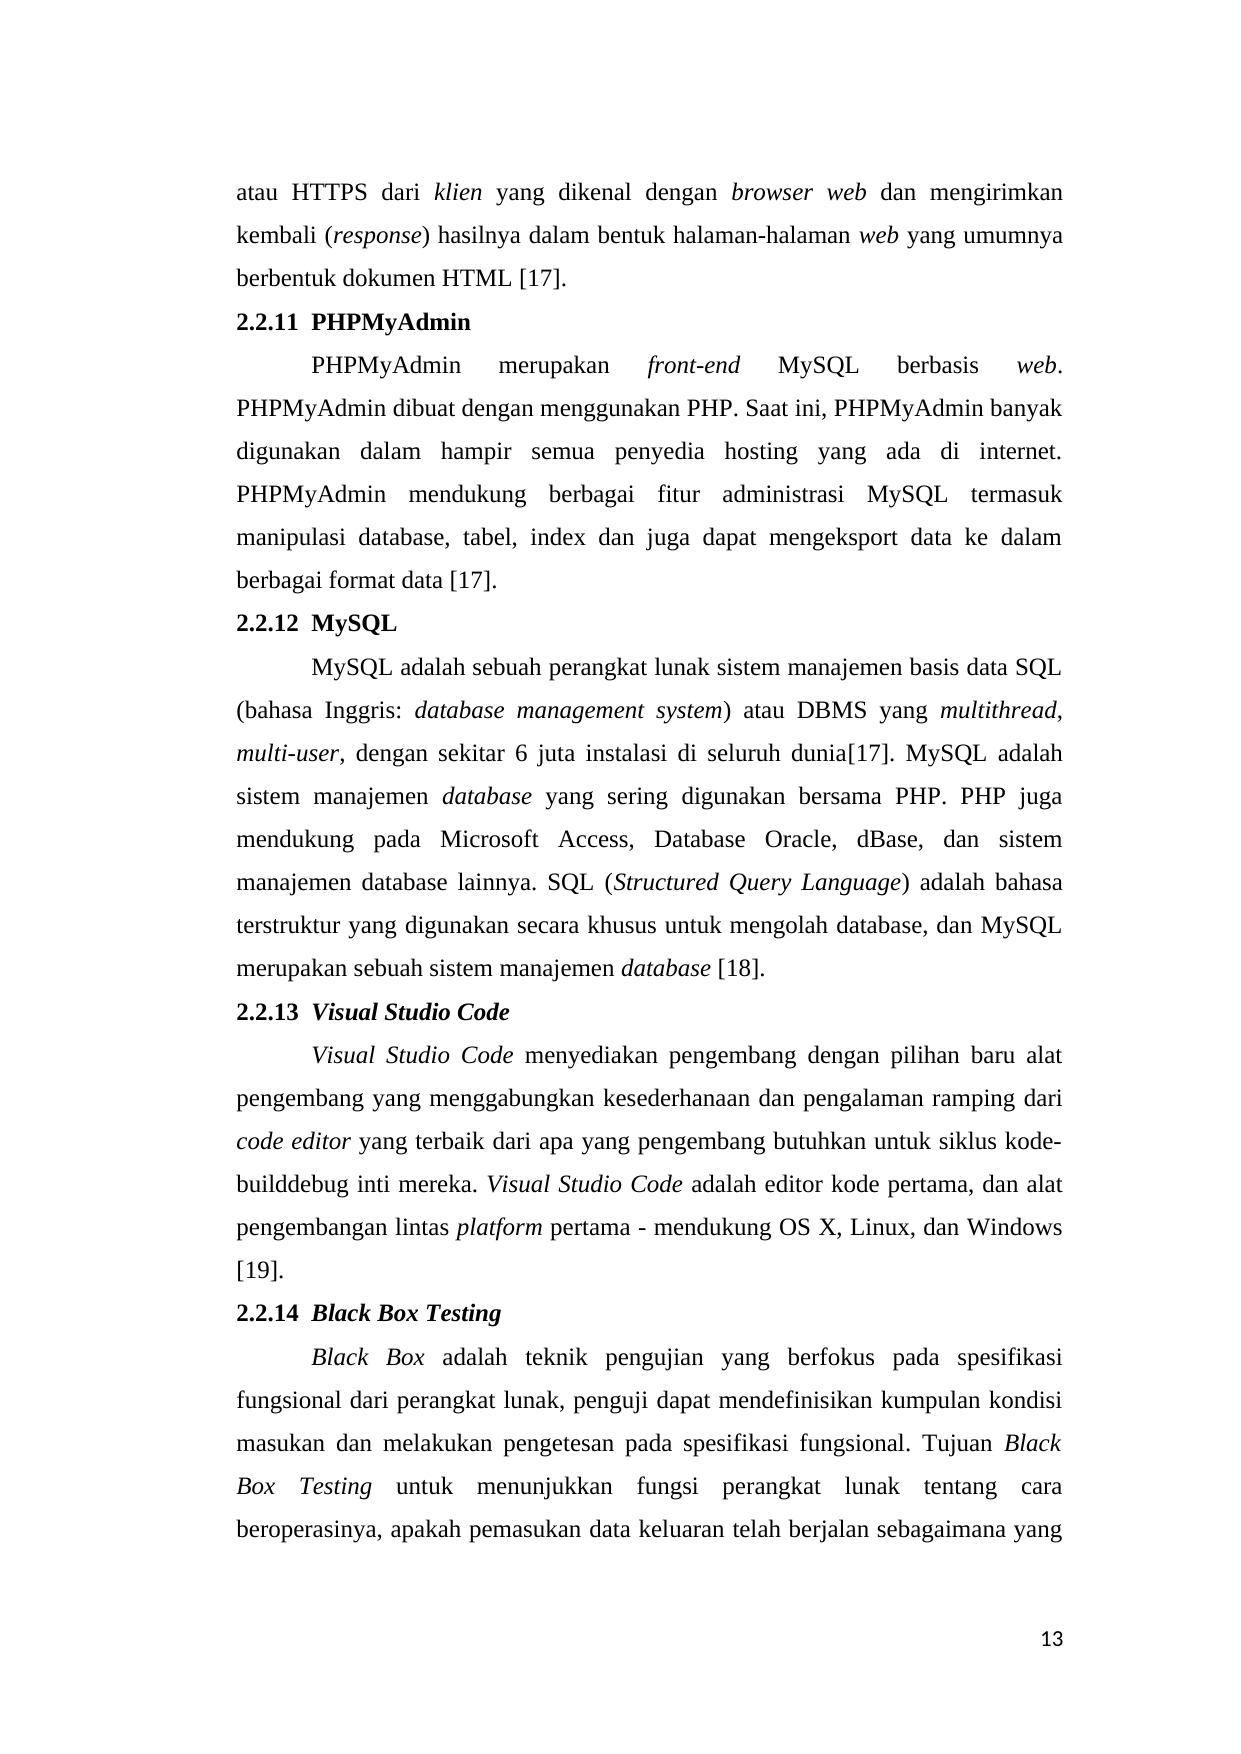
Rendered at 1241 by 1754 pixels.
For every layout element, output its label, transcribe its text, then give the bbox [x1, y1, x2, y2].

list Black Box Testing [236, 1298, 1063, 1327]
text Visual Studio Code menyediakan pengembang dengan pilihan baru alat pengembang yang menggabungkan kesederhanaan dan pengalaman ramping dari code editor yang terbaik dari apa yang pengembang butuhkan untuk siklus kode-builddebug inti mereka. Visual Studio Code adalah editor kode pertama, dan alat pengembangan lintas platform pertama - mendukung OS X, Linux, dan Windows [19]. [236, 1040, 1063, 1284]
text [236, 177, 1063, 292]
list PHPMyAdmin [236, 307, 1063, 335]
text MySQL adalah sebuah perangkat lunak sistem manajemen basis data SQL (bahasa Inggris: database management system) atau DBMS yang multithread, multi-user, dengan sekitar 6 juta instalasi di seluruh dunia[17]. MySQL adalah sistem manajemen database yang sering digunakan bersama PHP. PHP juga mendukung pada Microsoft Access, Database Oracle, dBase, dan sistem manajemen database lainnya. SQL (Structured Query Language) adalah bahasa terstruktur yang digunakan secara khusus untuk mengolah database, dan MySQL merupakan sebuah sistem manajemen database [18]. [236, 652, 1063, 982]
list MySQL [236, 608, 1063, 637]
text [236, 1342, 1063, 1543]
list Visual Studio Code [236, 997, 1063, 1025]
text PHPMyAdmin merupakan front-end MySQL berbasis web. PHPMyAdmin dibuat dengan menggunakan PHP. Saat ini, PHPMyAdmin banyak digunakan dalam hampir semua penyedia hosting yang ada di internet. PHPMyAdmin mendukung berbagai fitur administrasi MySQL termasuk manipulasi database, tabel, index dan juga dapat mengeksport data ke dalam berbagai format data [17]. [236, 350, 1063, 594]
